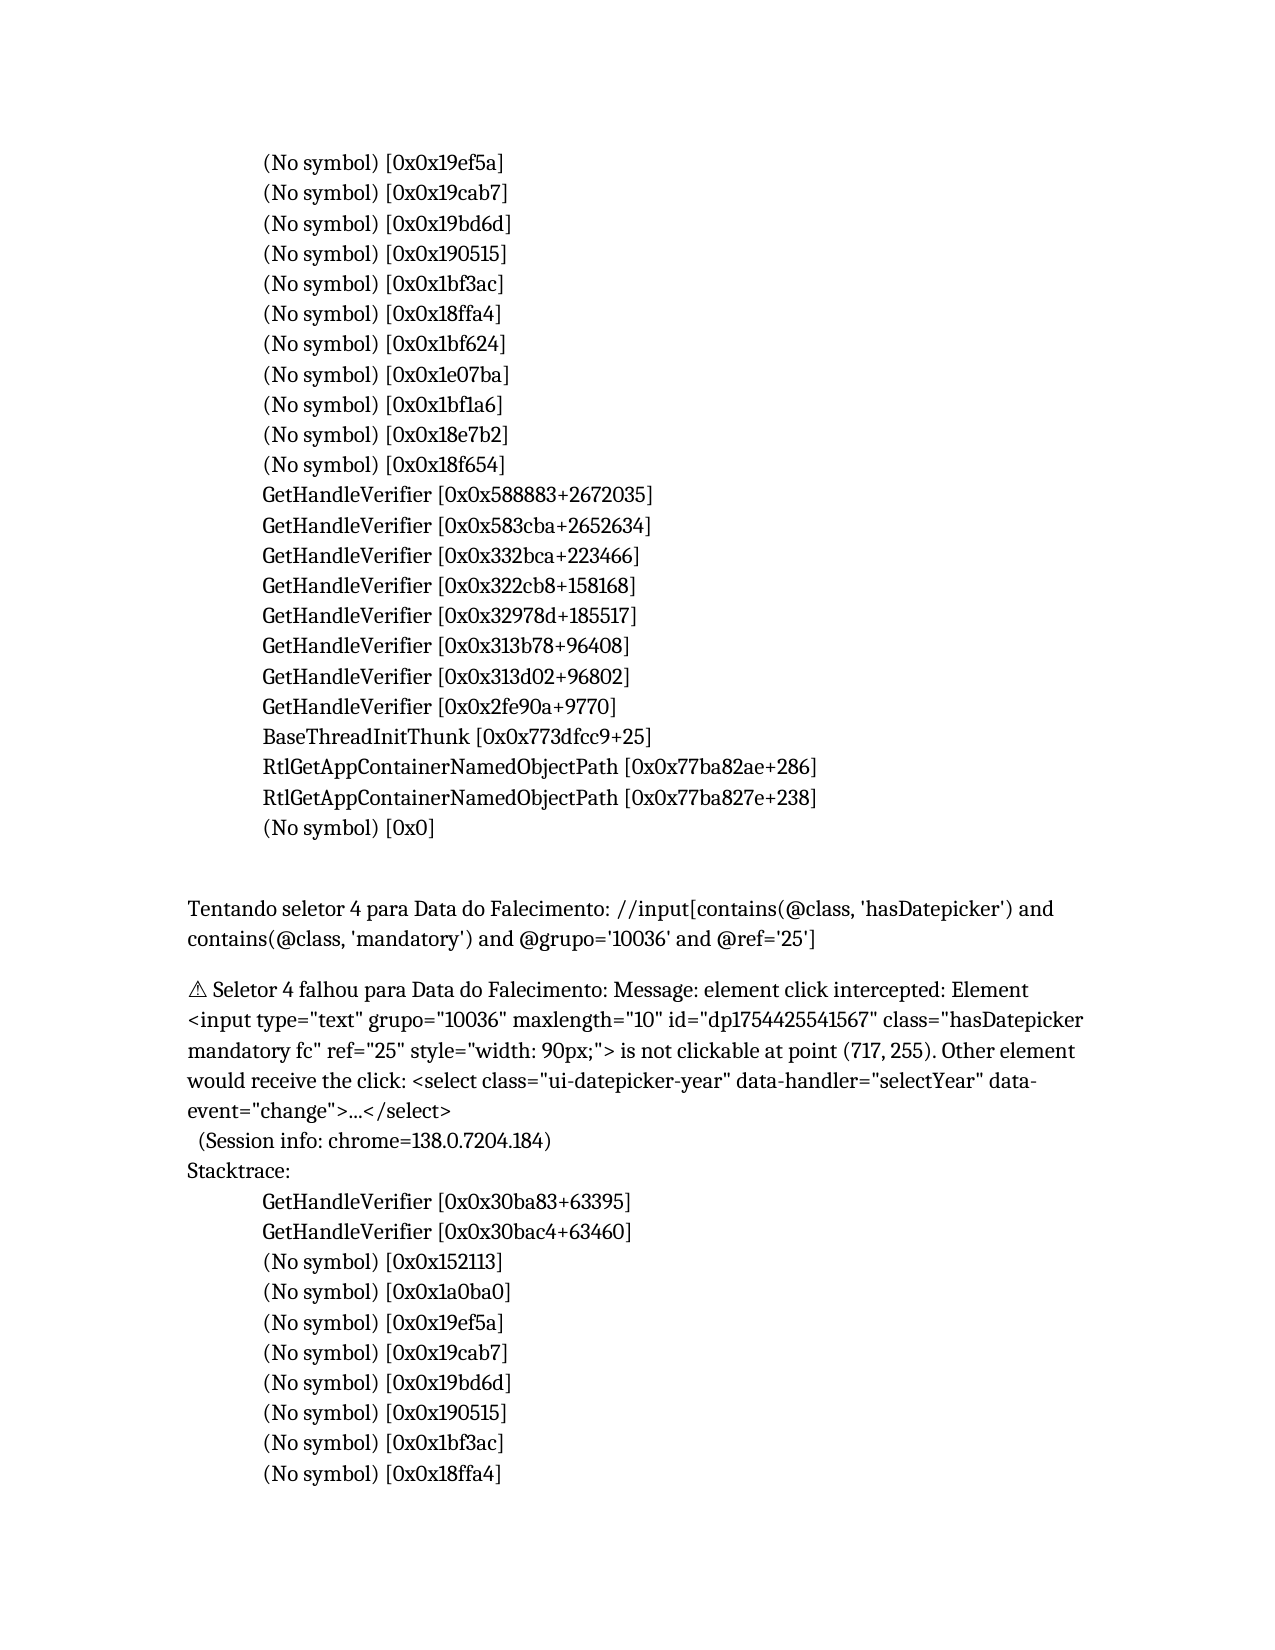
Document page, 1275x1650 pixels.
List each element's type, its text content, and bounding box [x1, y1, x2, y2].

text Tentando seletor 4 para Data do Falecimento: //input[contains(@class, 'hasDatepicker') and contains(@class, 'mandatory') and @grupo='10036' and @ref='25'] [187, 896, 1087, 952]
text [187, 150, 1087, 871]
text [187, 977, 1087, 1487]
